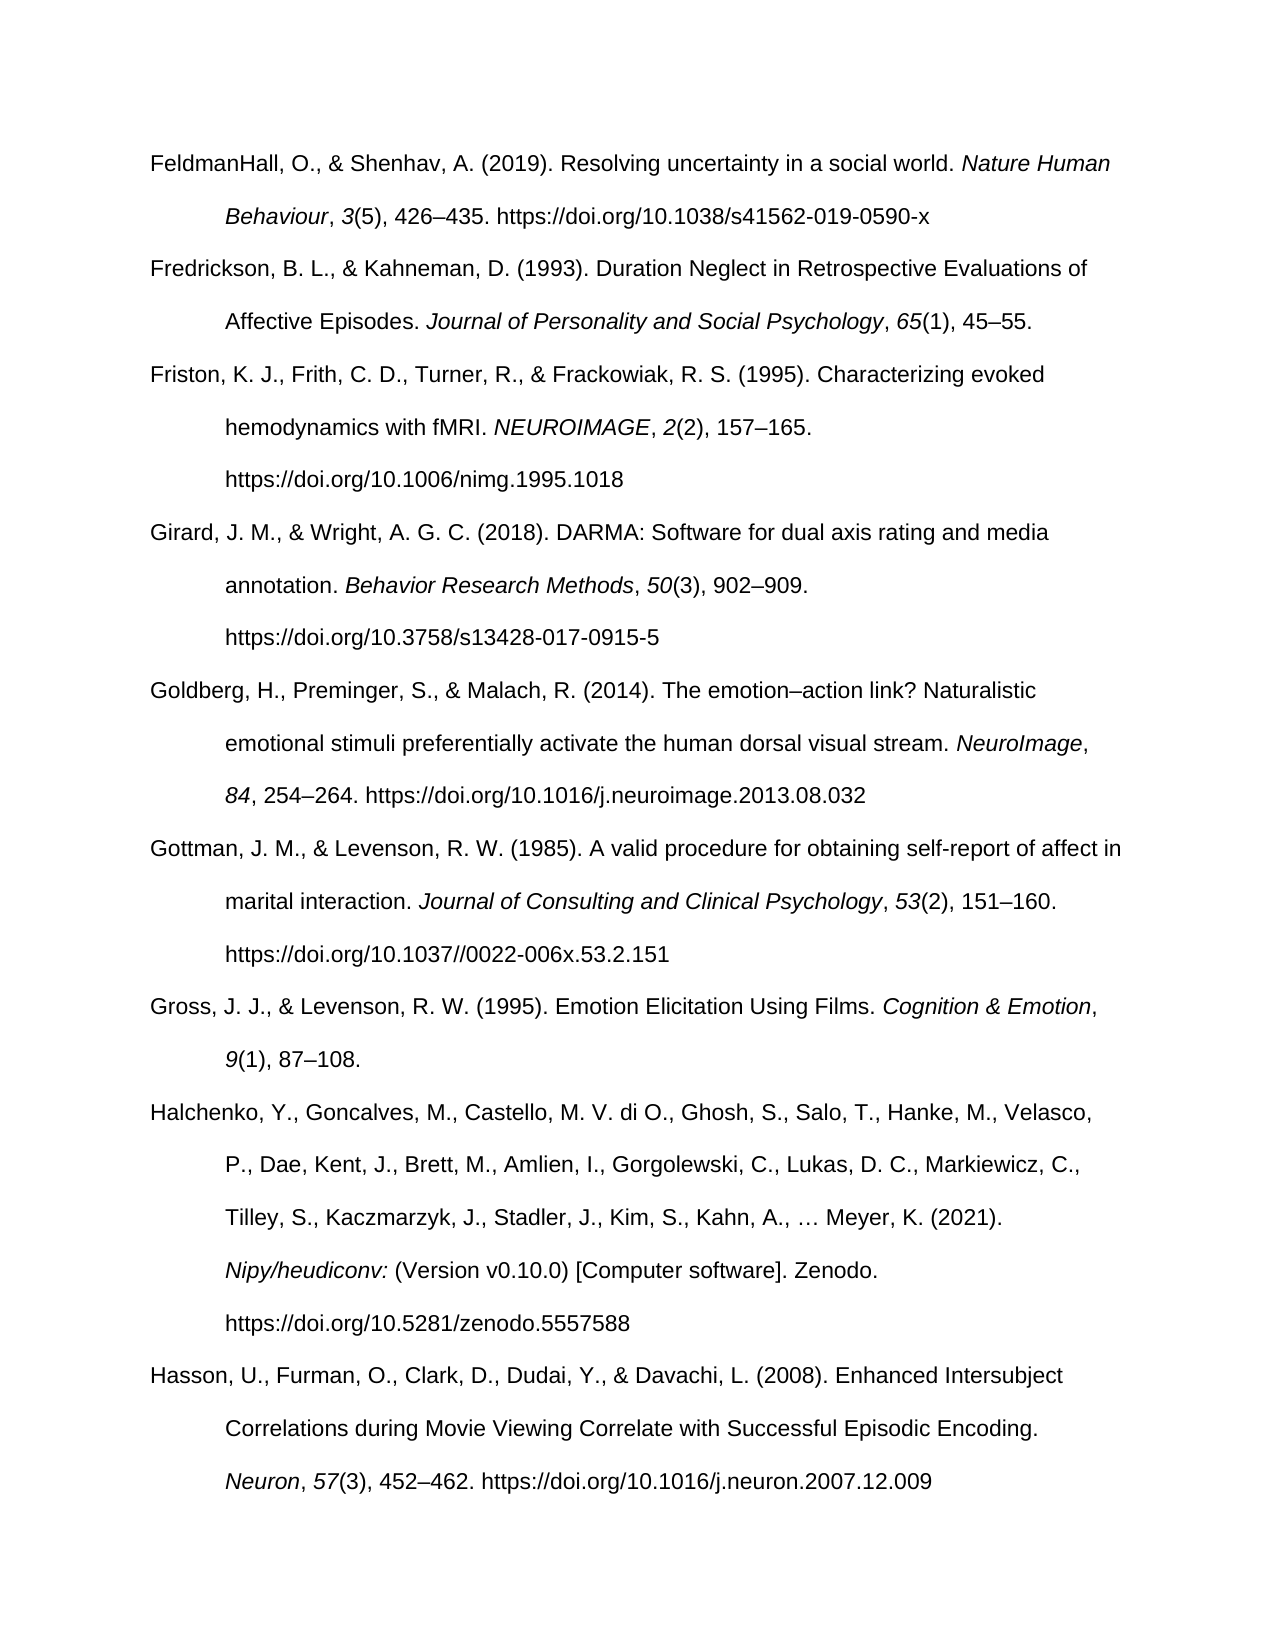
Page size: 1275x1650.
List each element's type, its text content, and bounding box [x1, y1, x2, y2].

text FeldmanHall, O., & Shenhav, A. (2019). Resolving uncertainty in a social world. Nature Human Behaviour, 3(5), 426–435. https://doi.org/10.1038/s41562-019-0590-x [150, 150, 1125, 229]
text Halchenko, Y., Goncalves, M., Castello, M. V. di O., Ghosh, S., Salo, T., Hanke, M., Velasco, P., Dae, Kent, J., Brett, M., Amlien, I., Gorgolewski, C., Lukas, D. C., Markiewicz, C., Tilley, S., Kaczmarzyk, J., Stadler, J., Kim, S., Kahn, A., … Meyer, K. (2021). Nipy/heudiconv: (Version v0.10.0) [Computer software]. Zenodo. https://doi.org/10.5281/zenodo.5557588 [150, 1099, 1125, 1336]
text Gross, J. J., & Levenson, R. W. (1995). Emotion Elicitation Using Films. Cognition & Emotion, 9(1), 87–108. [150, 993, 1125, 1072]
text Fredrickson, B. L., & Kahneman, D. (1993). Duration Neglect in Retrospective Evaluations of Affective Episodes. Journal of Personality and Social Psychology, 65(1), 45–55. [150, 255, 1125, 334]
text Hasson, U., Furman, O., Clark, D., Dudai, Y., & Davachi, L. (2008). Enhanced Intersubject Correlations during Movie Viewing Correlate with Successful Episodic Encoding. Neuron, 57(3), 452–462. https://doi.org/10.1016/j.neuron.2007.12.009 [150, 1362, 1125, 1494]
text Goldberg, H., Preminger, S., & Malach, R. (2014). The emotion–action link? Naturalistic emotional stimuli preferentially activate the human dorsal visual stream. NeuroImage, 84, 254–264. https://doi.org/10.1016/j.neuroimage.2013.08.032 [150, 677, 1125, 809]
text Gottman, J. M., & Levenson, R. W. (1985). A valid procedure for obtaining self-report of affect in marital interaction. Journal of Consulting and Clinical Psychology, 53(2), 151–160. https://doi.org/10.1037//0022-006x.53.2.151 [150, 835, 1125, 967]
text Girard, J. M., & Wright, A. G. C. (2018). DARMA: Software for dual axis rating and media annotation. Behavior Research Methods, 50(3), 902–909. https://doi.org/10.3758/s13428-017-0915-5 [150, 519, 1125, 651]
text Friston, K. J., Frith, C. D., Turner, R., & Frackowiak, R. S. (1995). Characterizing evoked hemodynamics with fMRI. NEUROIMAGE, 2(2), 157–165. https://doi.org/10.1006/nimg.1995.1018 [150, 361, 1125, 493]
